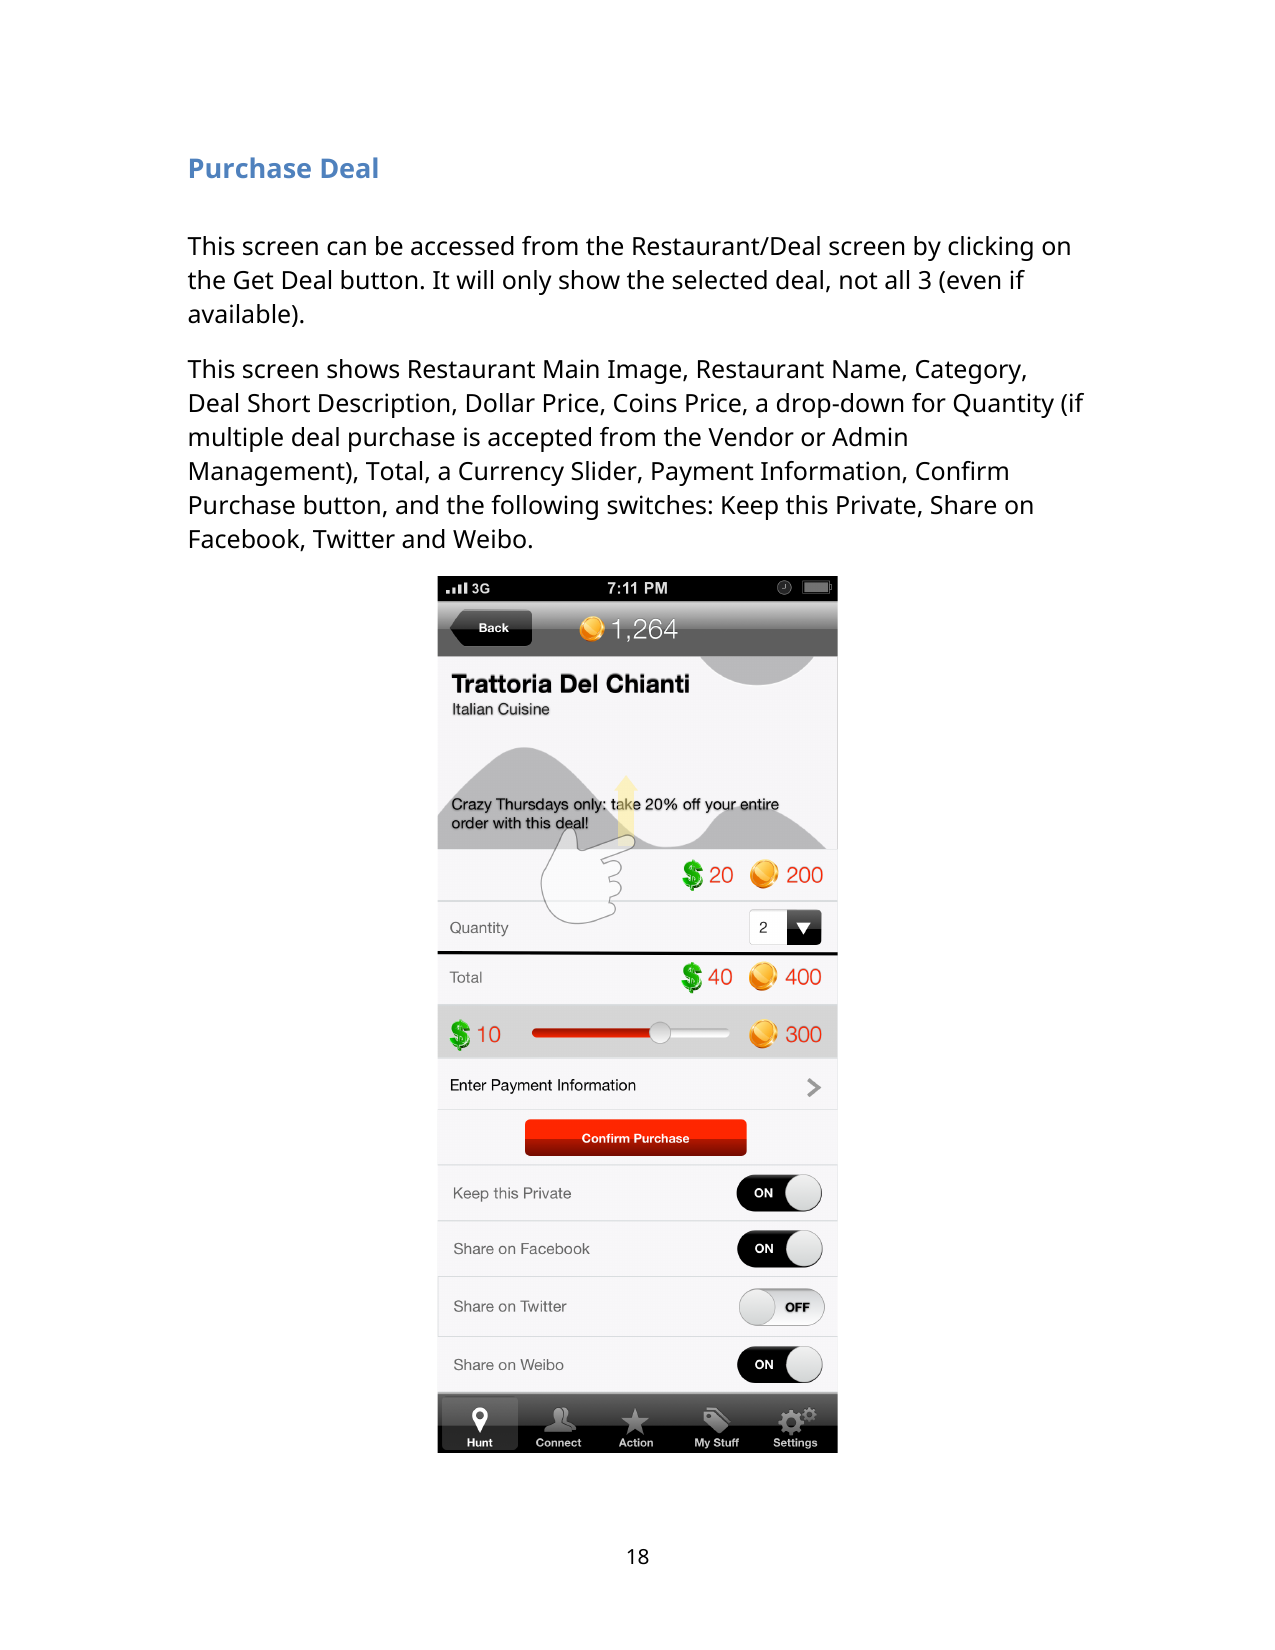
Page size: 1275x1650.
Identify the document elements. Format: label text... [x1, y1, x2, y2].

text This screen shows Restaurant Main Image, Restaurant Name, Category, Deal Short Description, Dollar Price, Coins Price, a drop-down for Quantity (if multiple deal purchase is accepted from the Vendor or Admin Management), Total, a Currency Slider, Payment Information, Confirm Purchase button, and the following switches: Keep this Private, Share on Facebook, Twitter and Weibo. [187, 352, 1087, 556]
picture [437, 576, 838, 1453]
subtitle Purchase Deal [187, 150, 1087, 187]
text This screen can be accessed from the Restaurant/Deal screen by clicking on the Get Deal button. It will only show the selected deal, not all 3 (even if available). [187, 228, 1087, 331]
